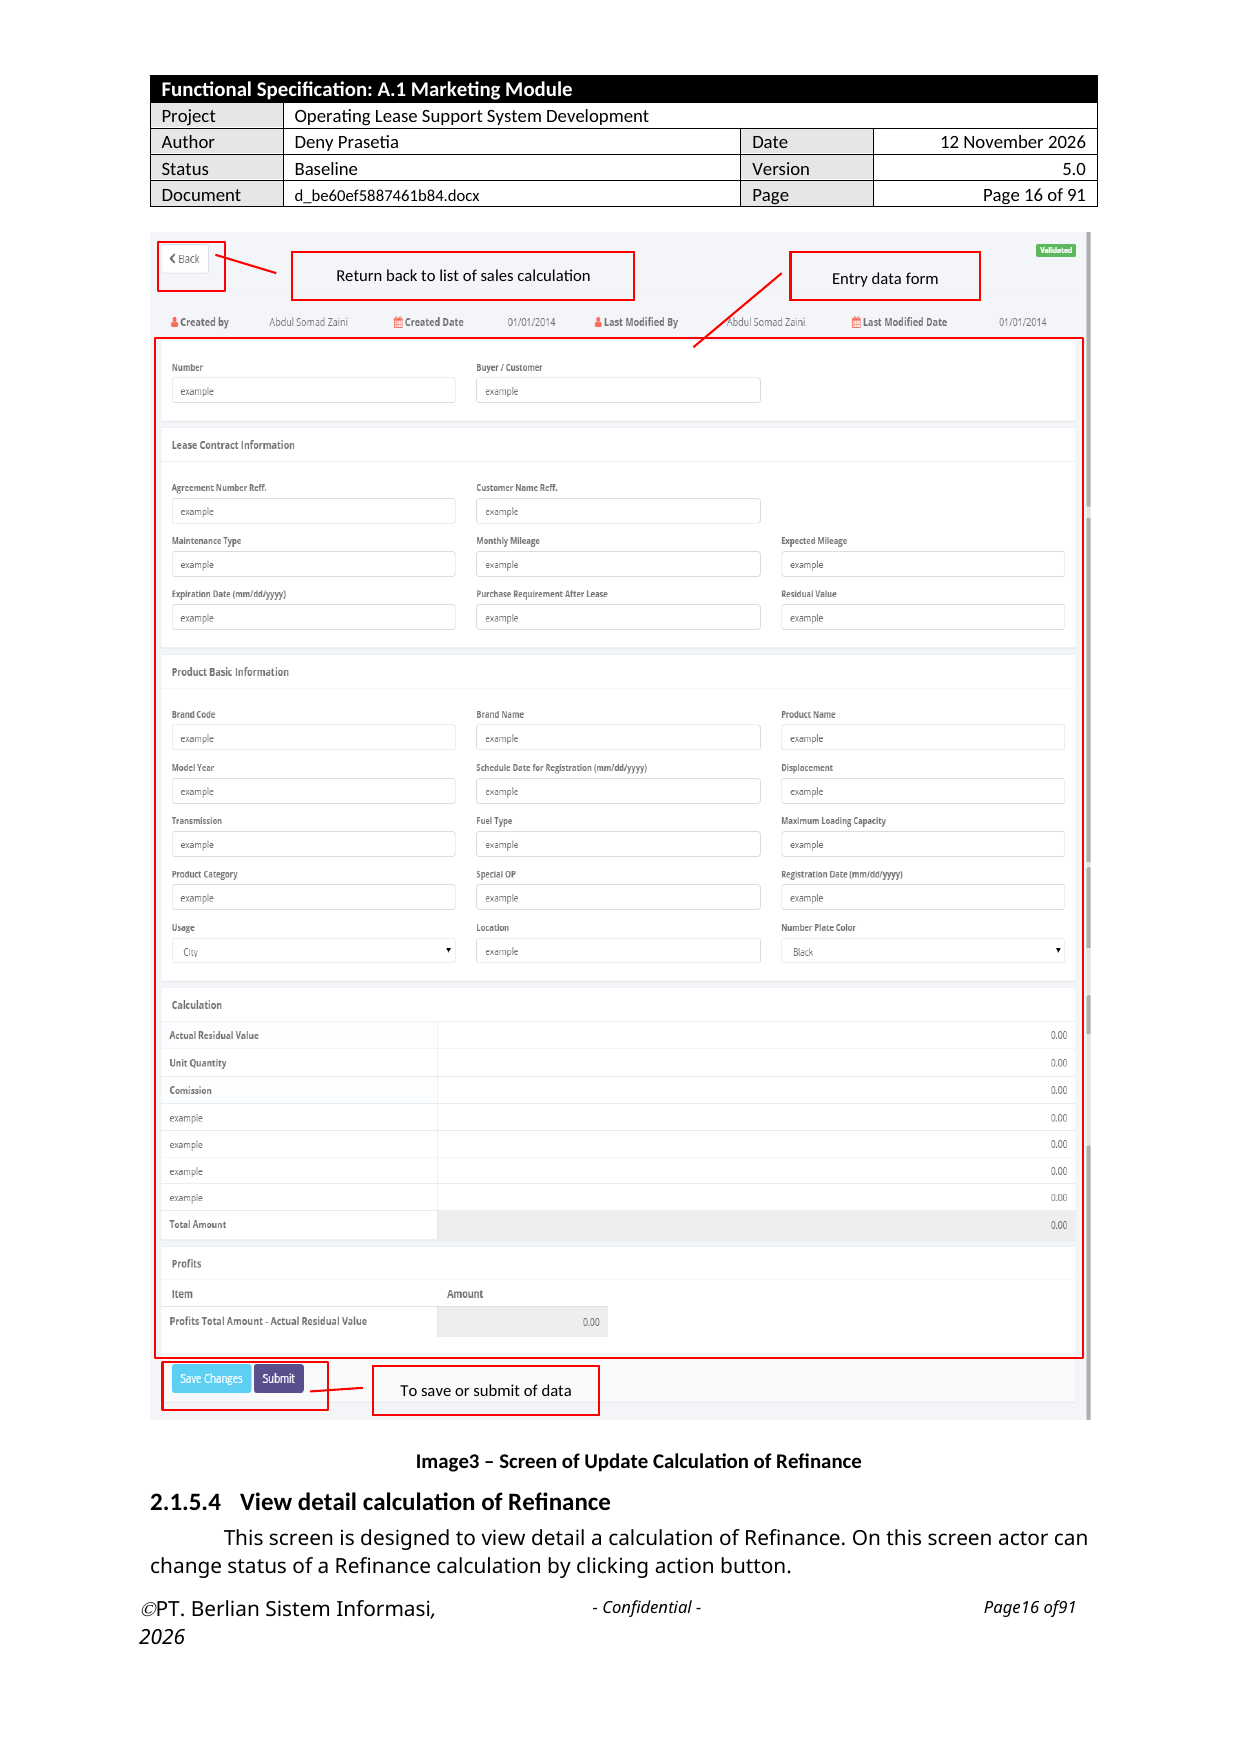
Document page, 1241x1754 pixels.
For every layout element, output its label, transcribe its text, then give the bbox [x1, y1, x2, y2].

text Image3 – Screen of Update Calculation of Refinance [187, 1448, 1090, 1473]
subtitle View detail calculation of Refinance [150, 1486, 1090, 1516]
picture [150, 232, 1091, 1420]
text This screen is designed to view detail a calculation of Refinance. On this screen actor can change status of a Refinance calculation by clicking action button. [150, 1523, 1090, 1579]
